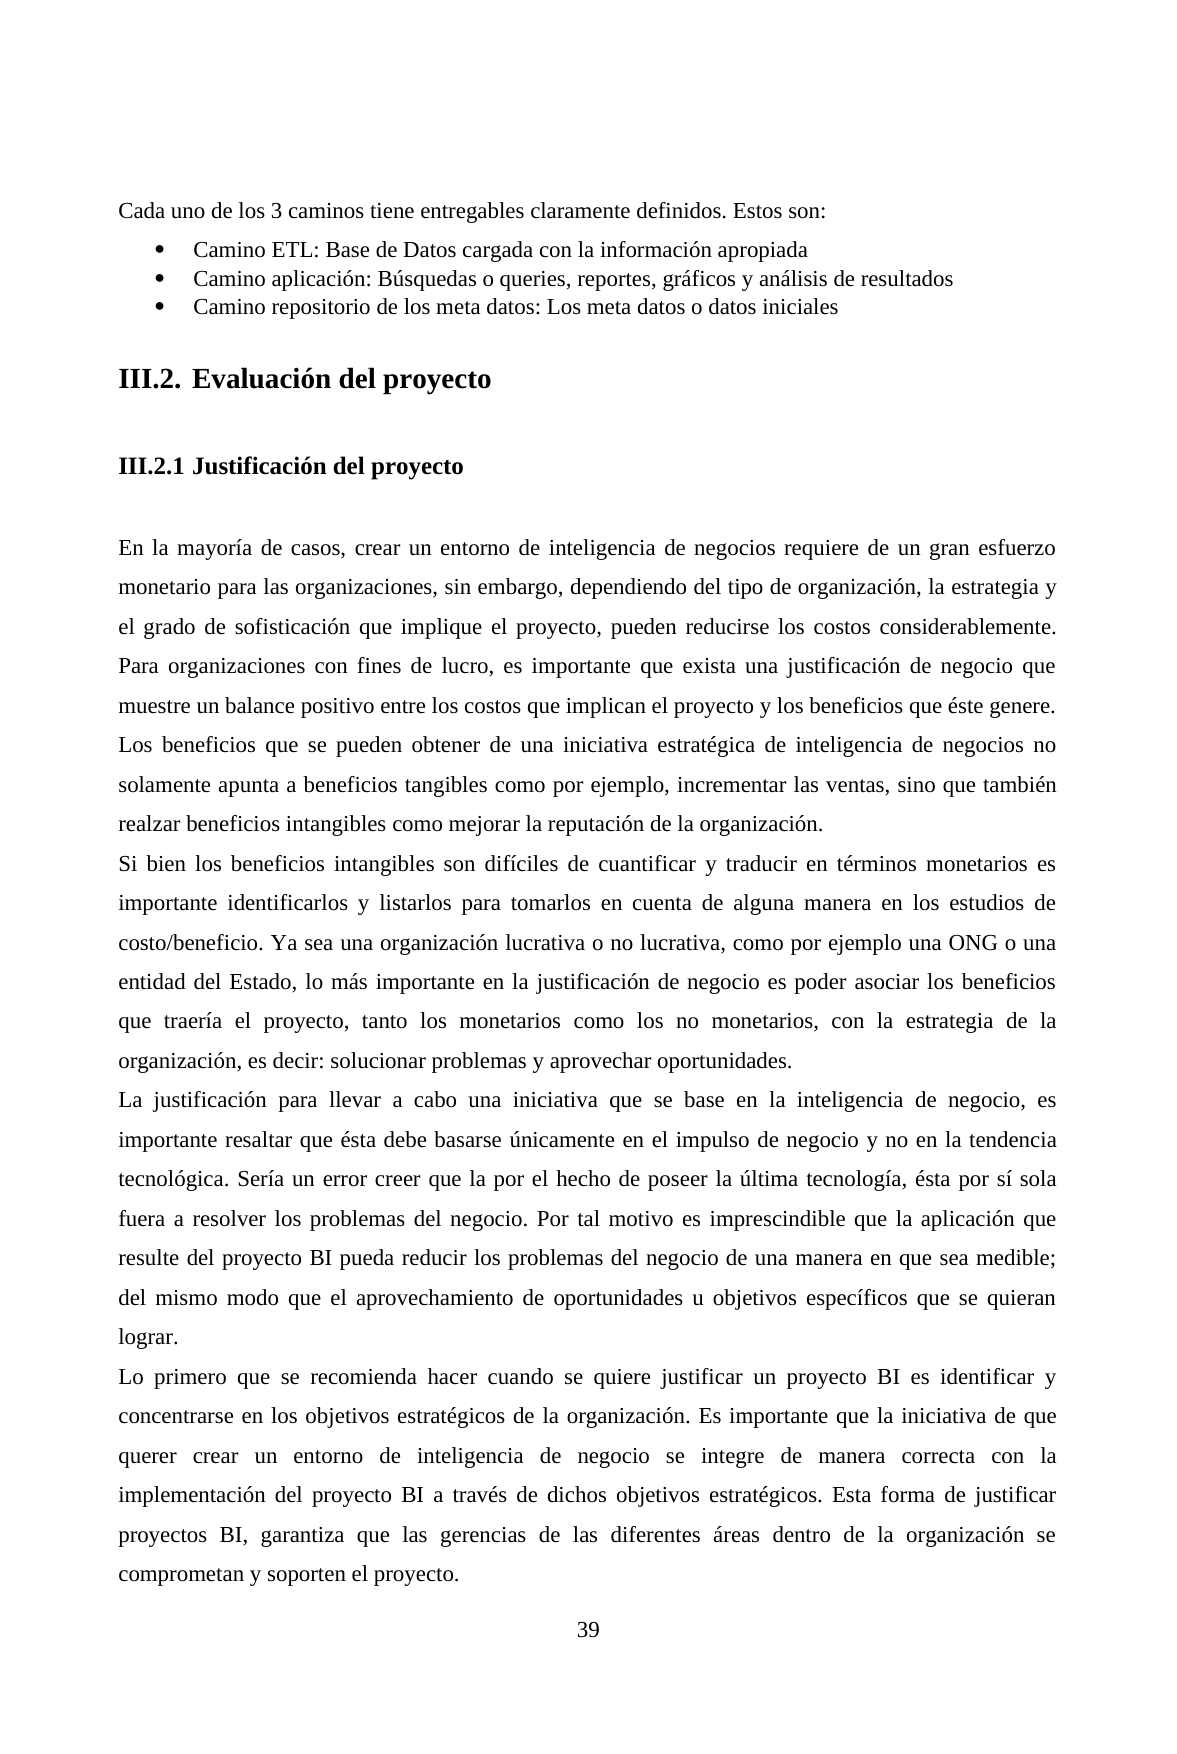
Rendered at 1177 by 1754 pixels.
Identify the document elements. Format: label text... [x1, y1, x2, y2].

text Si bien los beneficios intangibles son difíciles de cuantificar y traducir en términos monetarios es importante identificarlos y listarlos para tomarlos en cuenta de alguna manera en los estudios de costo/beneficio. Ya sea una organización lucrativa o no lucrativa, como por ejemplo una ONG o una entidad del Estado, lo más importante en la justificación de negocio es poder asociar los beneficios que traería el proyecto, tanto los monetarios como los no monetarios, con la estrategia de la organización, es decir: solucionar problemas y aprovechar oportunidades. [118, 849, 1058, 1073]
text En la mayoría de casos, crear un entorno de inteligencia de negocios requiere de un gran esfuerzo monetario para las organizaciones, sin embargo, dependiendo del tipo de organización, la estrategia y el grado de sofisticación que implique el proyecto, pueden reducirse los costos considerablemente. Para organizaciones con fines de lucro, es importante que exista una justificación de negocio que muestre un balance positivo entre los costos que implican el proyecto y los beneficios que éste genere. [118, 534, 1058, 718]
list Camino ETL: Base de Datos cargada con la información apropiada [156, 237, 1058, 263]
list Camino repositorio de los meta datos: Los meta datos o datos iniciales [156, 293, 1058, 320]
text Cada uno de los 3 caminos tiene entregables claramente definidos. Estos son: [118, 197, 1058, 223]
subtitle Justificación del proyecto [118, 451, 1058, 480]
text La justificación para llevar a cabo una iniciativa que se base en la inteligencia de negocio, es importante resaltar que ésta debe basarse únicamente en el impulso de negocio y no en la tendencia tecnológica. Sería un error creer que la por el hecho de poseer la última tecnología, ésta por sí sola fuera a resolver los problemas del negocio. Por tal motivo es imprescindible que la aplicación que resulte del proyecto BI pueda reducir los problemas del negocio de una manera en que sea medible; del mismo modo que el aprovechamiento de oportunidades u objetivos específicos que se quieran lograr. [118, 1086, 1058, 1350]
text Los beneficios que se pueden obtener de una iniciativa estratégica de inteligencia de negocios no solamente apunta a beneficios tangibles como por ejemplo, incrementar las ventas, sino que también realzar beneficios intangibles como mejorar la reputación de la organización. [118, 731, 1058, 836]
list Camino aplicación: Búsquedas o queries, reportes, gráficos y análisis de resultados [156, 265, 1058, 291]
text Lo primero que se recomienda hacer cuando se quiere justificar un proyecto BI es identificar y concentrarse en los objetivos estratégicos de la organización. Es importante que la iniciativa de que querer crear un entorno de inteligencia de negocio se integre de manera correcta con la implementación del proyecto BI a través de dichos objetivos estratégicos. Esta forma de justificar proyectos BI, garantiza que las gerencias de las diferentes áreas dentro de la organización se comprometan y soporten el proyecto. [118, 1363, 1058, 1587]
subtitle Evaluación del proyecto [118, 361, 1058, 395]
